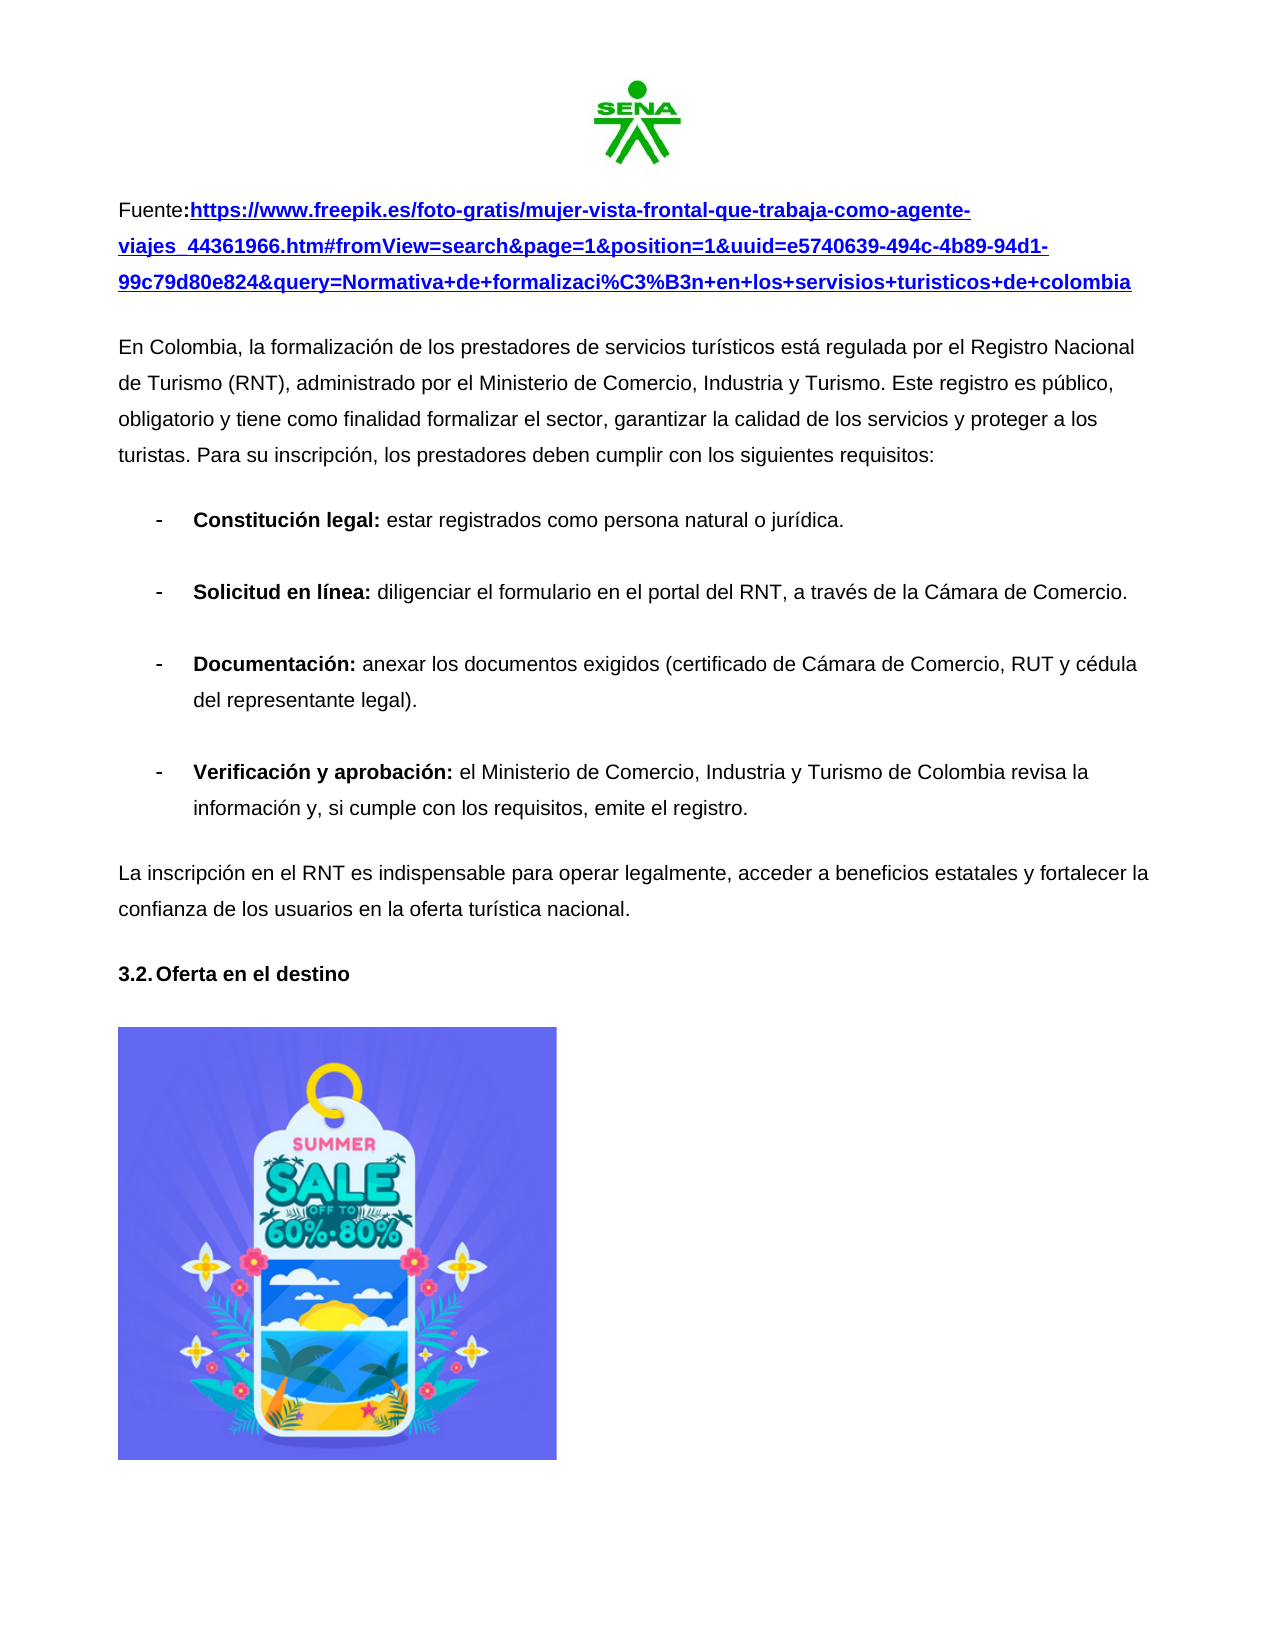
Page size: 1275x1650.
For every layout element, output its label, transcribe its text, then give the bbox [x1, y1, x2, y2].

picture [118, 1027, 557, 1460]
list Oferta en el destino [118, 962, 1157, 986]
picture [588, 75, 687, 172]
list Verificación y aprobación: el Ministerio de Comercio, Industria y Turismo de Colombia revisa la información y, si cumple con los requisitos, emite el registro. [156, 760, 1157, 820]
text En Colombia, la formalización de los prestadores de servicios turísticos está regulada por el Registro Nacional de Turismo (RNT), administrado por el Ministerio de Comercio, Industria y Turismo. Este registro es público, obligatorio y tiene como finalidad formalizar el sector, garantizar la calidad de los servicios y proteger a los turistas. Para su inscripción, los prestadores deben cumplir con los siguientes requisitos: [118, 335, 1157, 467]
text La inscripción en el RNT es indispensable para operar legalmente, acceder a beneficios estatales y fortalecer la confianza de los usuarios en la oferta turística nacional. [118, 861, 1157, 921]
text Fuente:https://www.freepik.es/foto-gratis/mujer-vista-frontal-que-trabaja-como-agente-viajes_44361966.htm#fromView=search&page=1&position=1&uuid=e5740639-494c-4b89-94d1-99c79d80e824&query=Normativa+de+formalizaci%C3%B3n+en+los+servisios+turisticos+de+colombia [118, 198, 1157, 294]
list Solicitud en línea: diligenciar el formulario en el portal del RNT, a través de la Cámara de Comercio. [156, 580, 1157, 604]
list Constitución legal: estar registrados como persona natural o jurídica. [156, 508, 1157, 532]
list Documentación: anexar los documentos exigidos (certificado de Cámara de Comercio, RUT y cédula del representante legal). [156, 652, 1157, 712]
